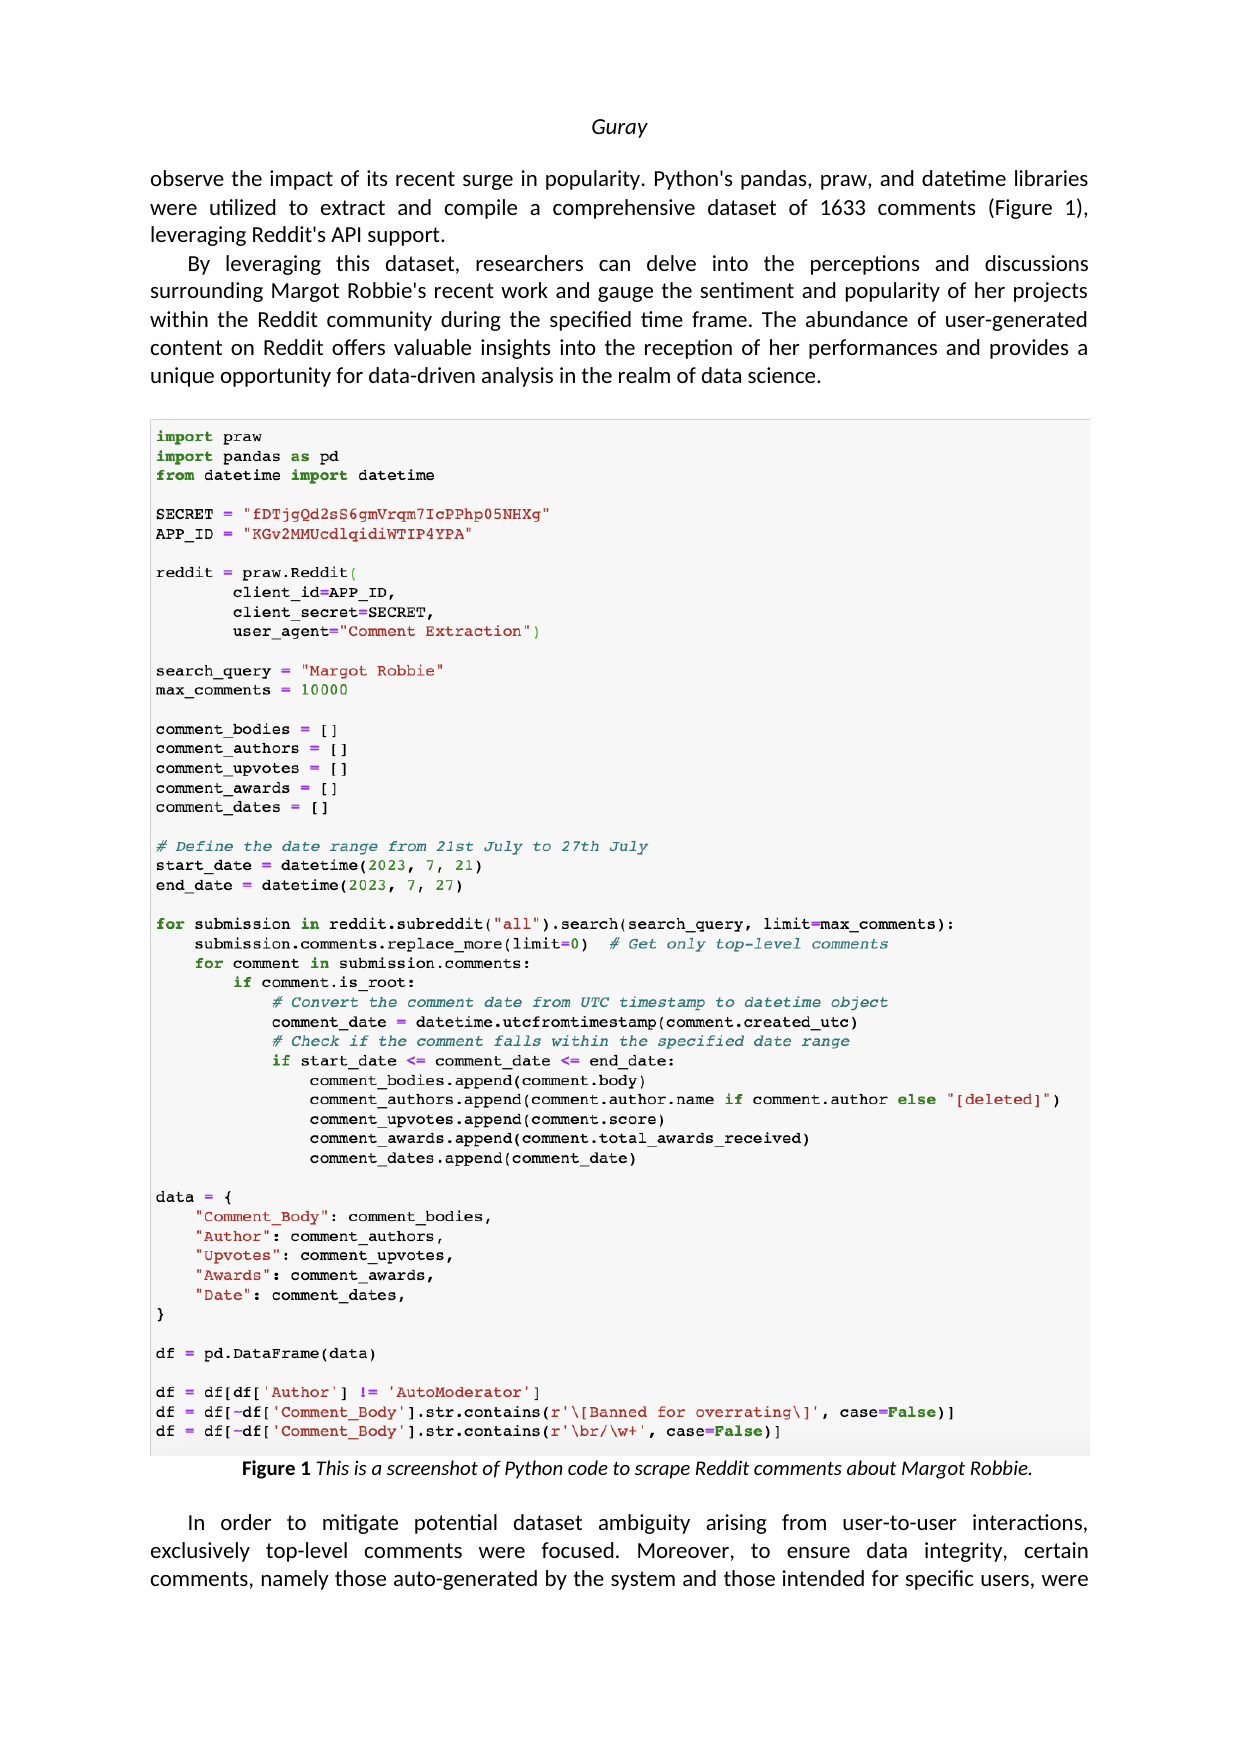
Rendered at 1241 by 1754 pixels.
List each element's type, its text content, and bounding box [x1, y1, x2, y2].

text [150, 1508, 1090, 1593]
text Figure 1 This is a screenshot of Python code to scrape Reddit comments about Margot Robbie. [150, 1456, 1090, 1481]
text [150, 164, 1090, 249]
picture [150, 416, 1091, 1456]
text By leveraging this dataset, researchers can delve into the perceptions and discussions surrounding Margot Robbie's recent work and gauge the sentiment and popularity of her projects within the Reddit community during the specified time frame. The abundance of user-generated content on Reddit offers valuable insights into the reception of her performances and provides a unique opportunity for data-driven analysis in the realm of data science. [150, 249, 1090, 389]
